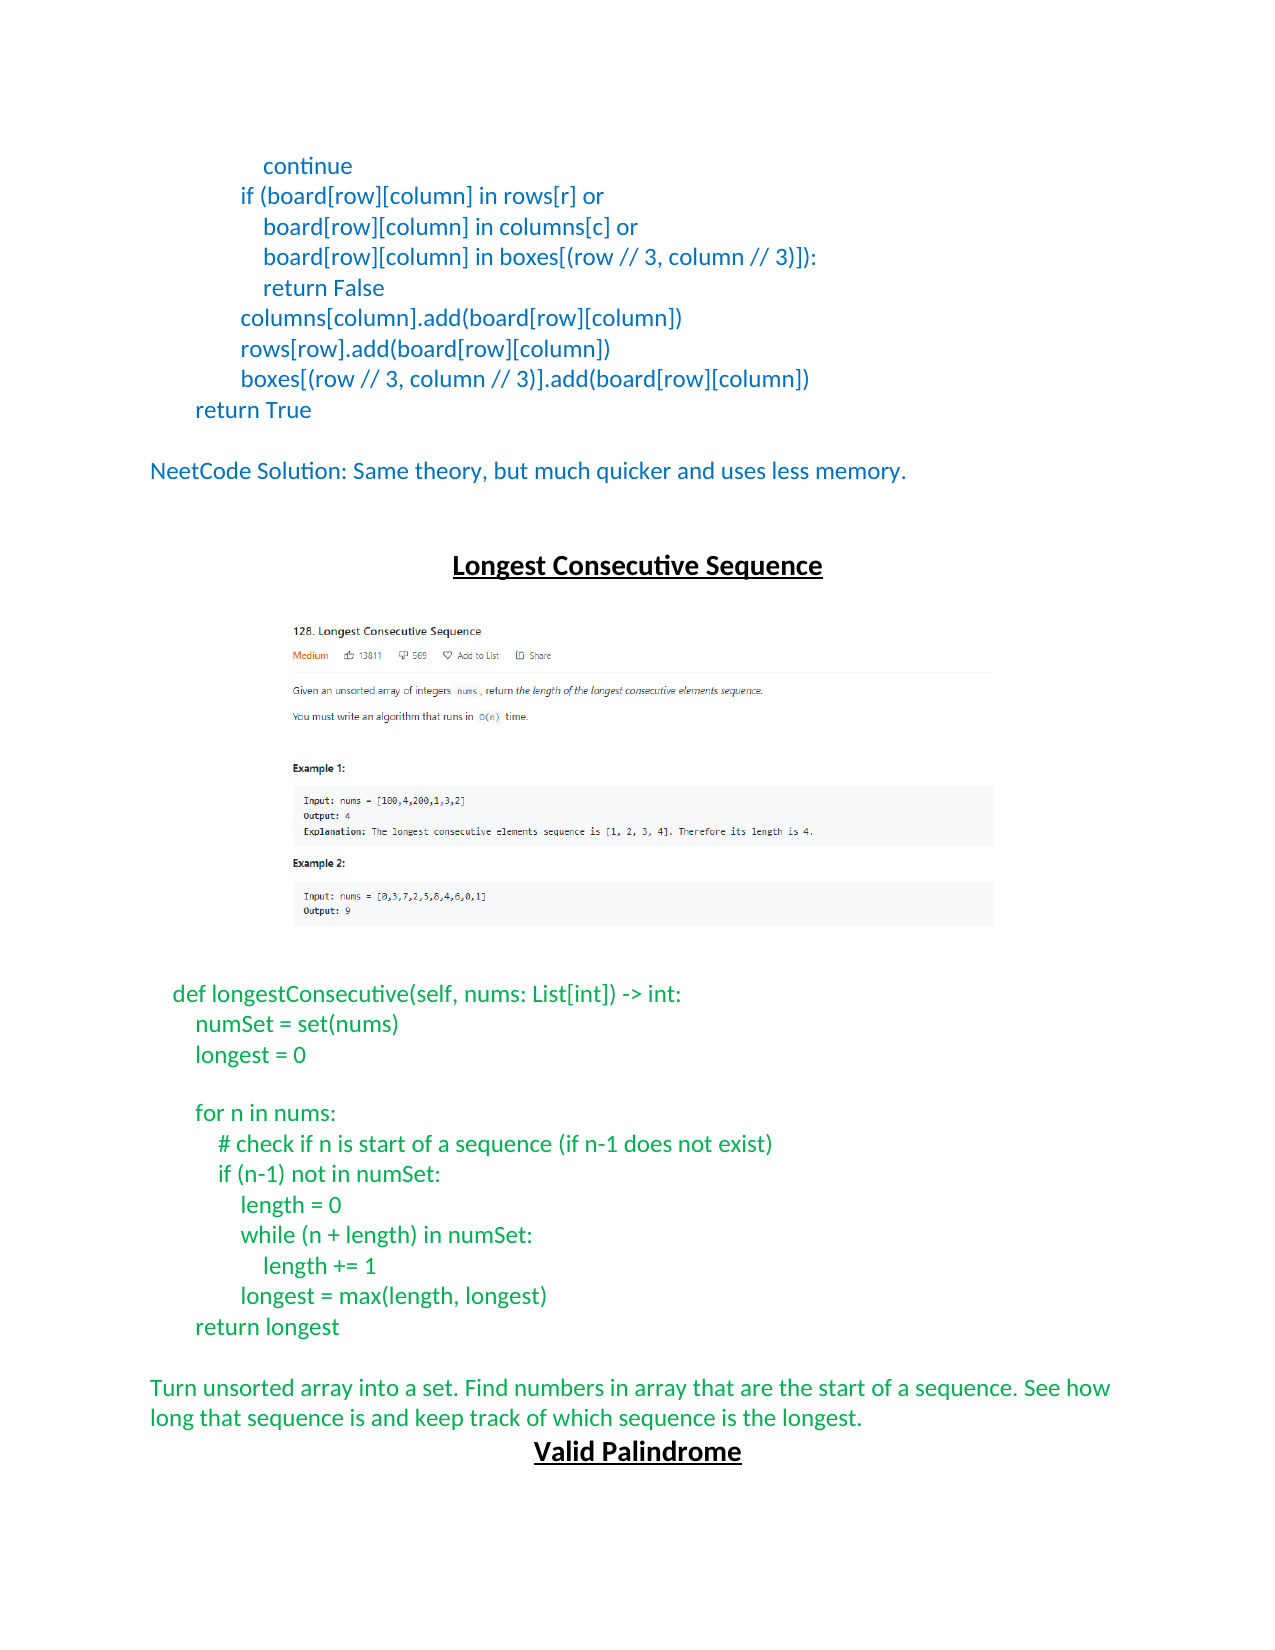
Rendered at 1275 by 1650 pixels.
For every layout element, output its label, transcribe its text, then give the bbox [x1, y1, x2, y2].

text continue [150, 150, 1125, 181]
text longest = max(length, longest) [150, 1280, 1125, 1311]
text def longestConsecutive(self, nums: List[int]) -> int: [150, 978, 1125, 1008]
text numSet = set(nums) [150, 1008, 1125, 1039]
text return longest [150, 1311, 1125, 1341]
text columns[column].add(board[row][column]) [150, 303, 1125, 333]
text return False [150, 272, 1125, 303]
text Valid Palindrome [150, 1433, 1125, 1469]
text # check if n is start of a sequence (if n-1 does not exist) [150, 1128, 1125, 1158]
text if (board[row][column] in rows[r] or [150, 181, 1125, 211]
text boxes[(row // 3, column // 3)].add(board[row][column]) [150, 364, 1125, 394]
text length += 1 [150, 1250, 1125, 1280]
text while (n + length) in numSet: [150, 1219, 1125, 1250]
text rows[row].add(board[row][column]) [150, 333, 1125, 364]
text Longest Consecutive Sequence [150, 547, 1125, 582]
text return True [150, 394, 1125, 425]
text Turn unsorted array into a set. Find numbers in array that are the start of a sequence. See how long that sequence is and keep track of which sequence is the longest. [150, 1372, 1125, 1433]
text length = 0 [150, 1189, 1125, 1219]
text board[row][column] in columns[c] or [150, 211, 1125, 242]
text for n in nums: [150, 1097, 1125, 1128]
text if (n-1) not in numSet: [150, 1158, 1125, 1189]
text board[row][column] in boxes[(row // 3, column // 3)]): [150, 242, 1125, 272]
picture [281, 618, 994, 942]
text NeetCode Solution: Same theory, but much quicker and uses less memory. [150, 455, 1125, 486]
text longest = 0 [150, 1039, 1125, 1069]
